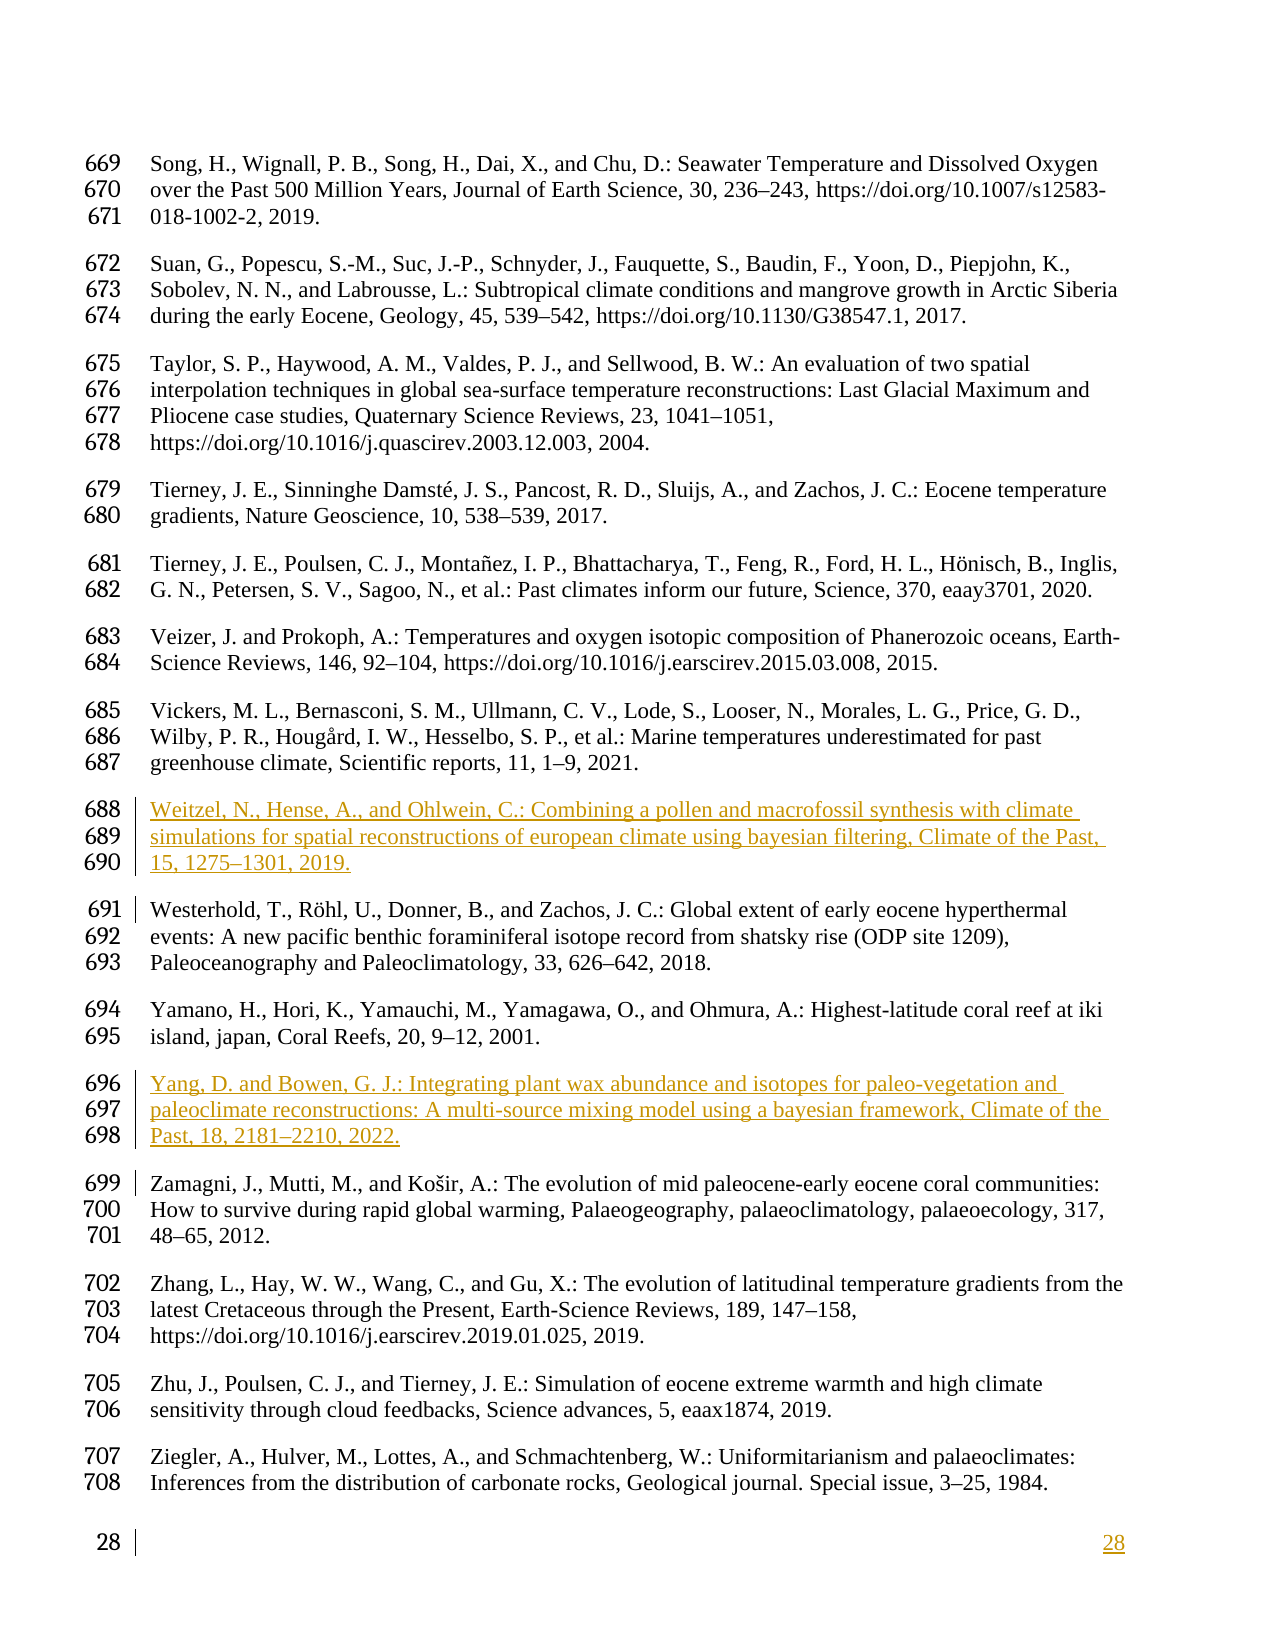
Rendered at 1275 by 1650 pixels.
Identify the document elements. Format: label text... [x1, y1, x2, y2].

text Vickers, M. L., Bernasconi, S. M., Ullmann, C. V., Lode, S., Looser, N., Morales, L. G., Price, G. D., Wilby, P. R., Hougård, I. W., Hesselbo, S. P., et al.: Marine temperatures underestimated for past greenhouse climate, Scientific reports, 11, 1–9, 2021. [150, 697, 1125, 776]
text Tierney, J. E., Poulsen, C. J., Montañez, I. P., Bhattacharya, T., Feng, R., Ford, H. L., Hönisch, B., Inglis, G. N., Petersen, S. V., Sagoo, N., et al.: Past climates inform our future, Science, 370, eaay3701, 2020. [150, 549, 1125, 602]
text Yamano, H., Hori, K., Yamauchi, M., Yamagawa, O., and Ohmura, A.: Highest-latitude coral reef at iki island, japan, Coral Reefs, 20, 9–12, 2001. [150, 996, 1125, 1049]
text Zamagni, J., Mutti, M., and Košir, A.: The evolution of mid paleocene-early eocene coral communities: How to survive during rapid global warming, Palaeogeography, palaeoclimatology, palaeoecology, 317, 48–65, 2012. [150, 1170, 1125, 1249]
text Ziegler, A., Hulver, M., Lottes, A., and Schmachtenberg, W.: Uniformitarianism and palaeoclimates: Inferences from the distribution of carbonate rocks, Geological journal. Special issue, 3–25, 1984. [150, 1443, 1125, 1496]
text Westerhold, T., Röhl, U., Donner, B., and Zachos, J. C.: Global extent of early eocene hyperthermal events: A new pacific benthic foraminiferal isotope record from shatsky rise (ODP site 1209), Paleoceanography and Paleoclimatology, 33, 626–642, 2018. [150, 896, 1125, 976]
text Zhu, J., Poulsen, C. J., and Tierney, J. E.: Simulation of eocene extreme warmth and high climate sensitivity through cloud feedbacks, Science advances, 5, eaax1874, 2019. [150, 1369, 1125, 1422]
text Taylor, S. P., Haywood, A. M., Valdes, P. J., and Sellwood, B. W.: An evaluation of two spatial interpolation techniques in global sea-surface temperature reconstructions: Last Glacial Maximum and Pliocene case studies, Quaternary Science Reviews, 23, 1041–1051, https://doi.org/10.1016/j.quascirev.2003.12.003, 2004. [150, 350, 1125, 455]
text Tierney, J. E., Sinninghe Damsté, J. S., Pancost, R. D., Sluijs, A., and Zachos, J. C.: Eocene temperature gradients, Nature Geoscience, 10, 538–539, 2017. [150, 476, 1125, 529]
text Song, H., Wignall, P. B., Song, H., Dai, X., and Chu, D.: Seawater Temperature and Dissolved Oxygen over the Past 500 Million Years, Journal of Earth Science, 30, 236–243, https://doi.org/10.1007/s12583-018-1002-2, 2019. [150, 150, 1125, 229]
text Veizer, J. and Prokoph, A.: Temperatures and oxygen isotopic composition of Phanerozoic oceans, Earth-Science Reviews, 146, 92–104, https://doi.org/10.1016/j.earscirev.2015.03.008, 2015. [150, 623, 1125, 676]
text Zhang, L., Hay, W. W., Wang, C., and Gu, X.: The evolution of latitudinal temperature gradients from the latest Cretaceous through the Present, Earth-Science Reviews, 189, 147–158, https://doi.org/10.1016/j.earscirev.2019.01.025, 2019. [150, 1270, 1125, 1349]
text Suan, G., Popescu, S.-M., Suc, J.-P., Schnyder, J., Fauquette, S., Baudin, F., Yoon, D., Piepjohn, K., Sobolev, N. N., and Labrousse, L.: Subtropical climate conditions and mangrove growth in Arctic Siberia during the early Eocene, Geology, 45, 539–542, https://doi.org/10.1130/G38547.1, 2017. [150, 250, 1125, 329]
